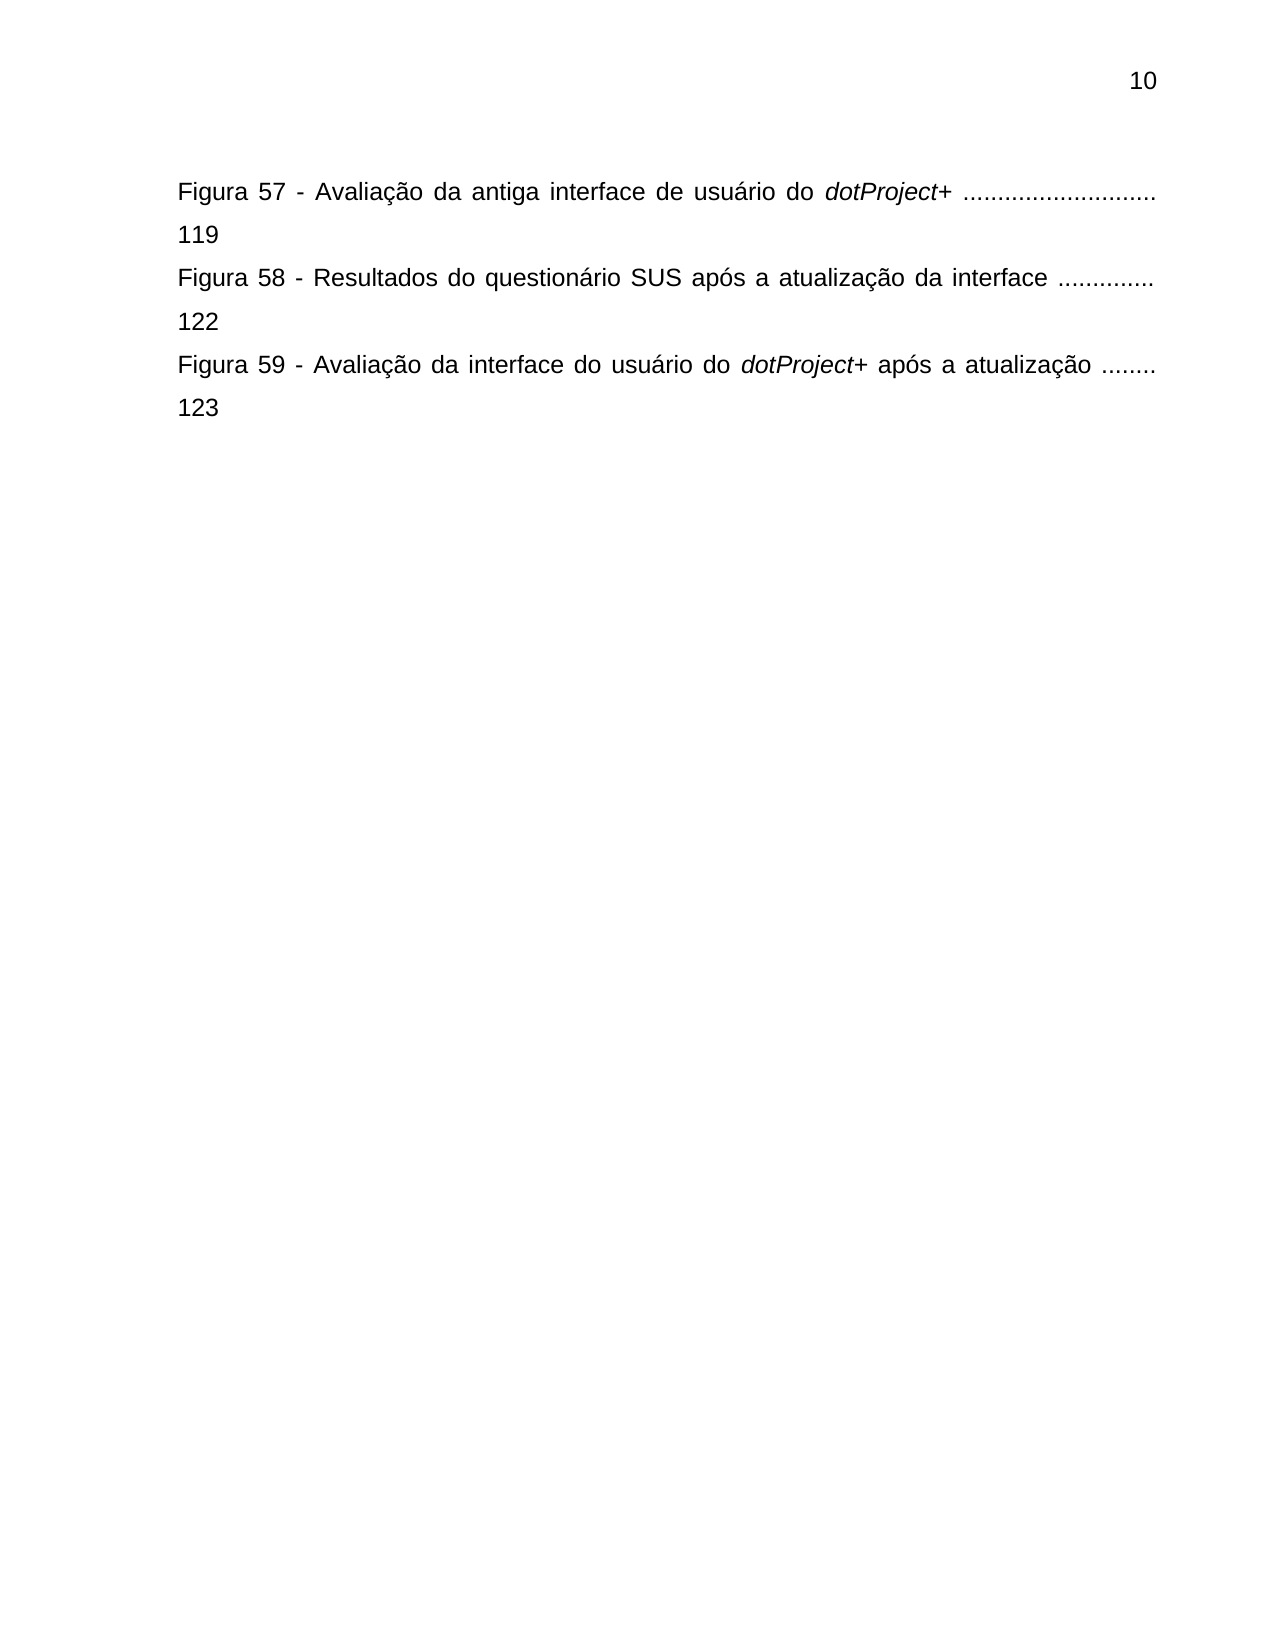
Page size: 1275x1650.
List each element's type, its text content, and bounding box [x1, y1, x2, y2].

text Figura 58 - Resultados do questionário SUS após a atualização da interface .............. 122 [177, 263, 1157, 335]
text Figura 57 - Avaliação da antiga interface de usuário do dotProject+ ............................ 119 [177, 177, 1157, 249]
text Figura 59 - Avaliação da interface do usuário do dotProject+ após a atualização ........ 123 [177, 350, 1157, 422]
